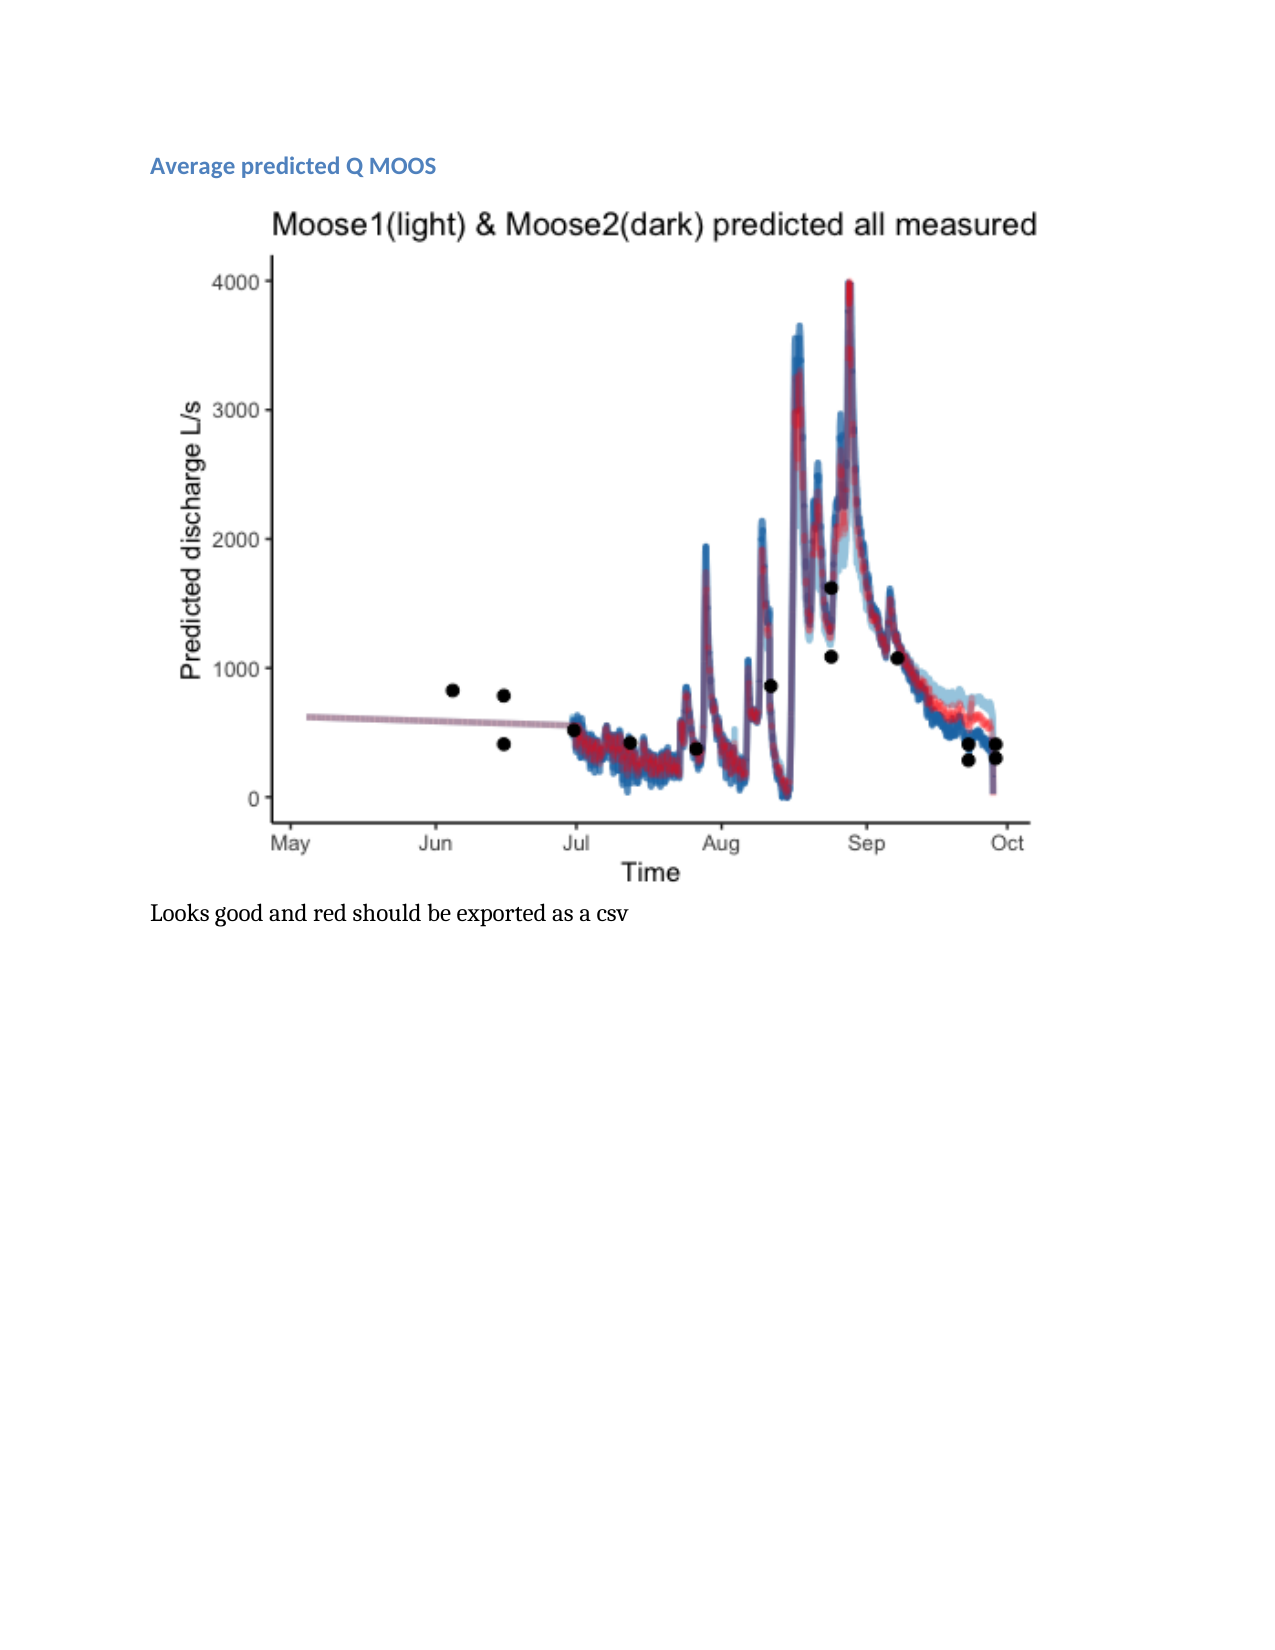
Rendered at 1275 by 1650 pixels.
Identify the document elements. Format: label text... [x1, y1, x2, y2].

subtitle Average predicted Q MOOS [150, 150, 1125, 181]
picture [168, 199, 1044, 900]
